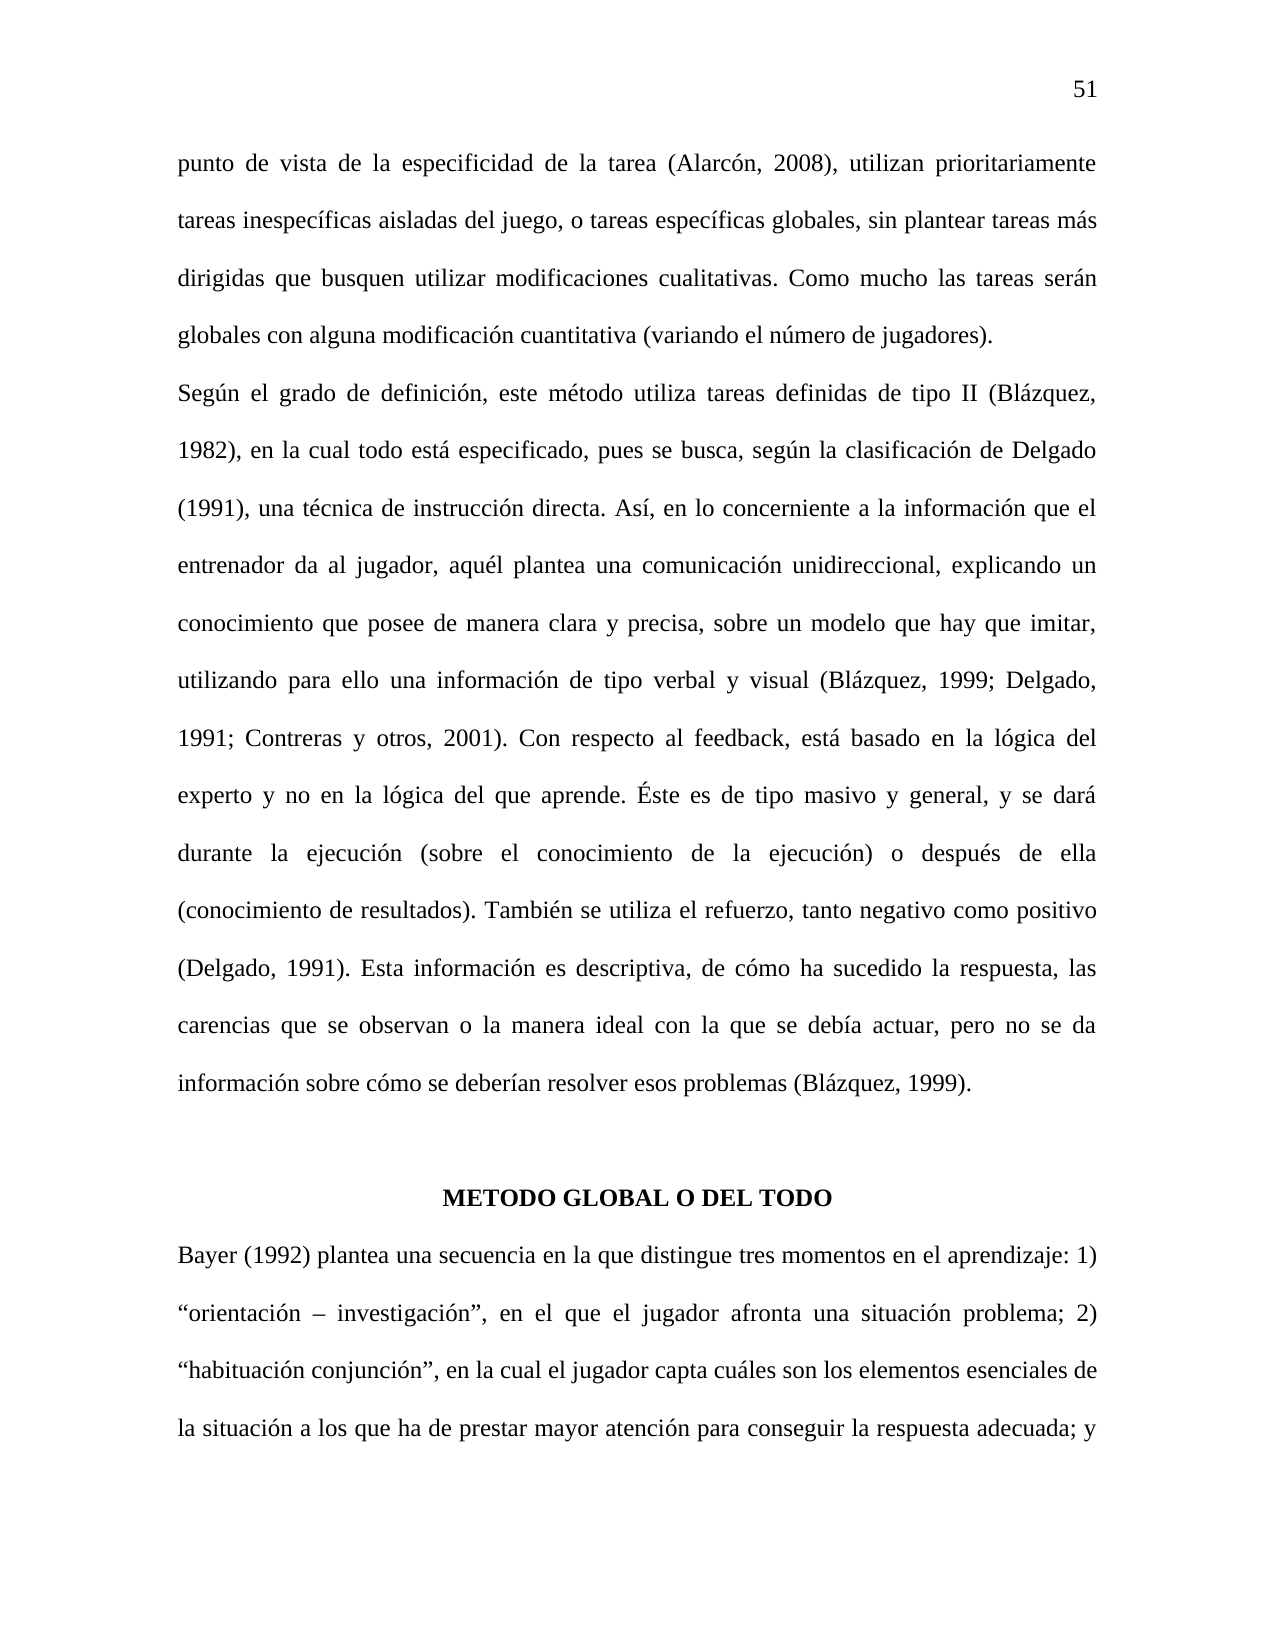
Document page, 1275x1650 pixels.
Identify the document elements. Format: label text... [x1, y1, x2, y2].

subtitle METODO GLOBAL O DEL TODO [177, 1183, 1098, 1211]
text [177, 1240, 1098, 1441]
text Según el grado de definición, este método utiliza tareas definidas de tipo II (Blázquez, 1982), en la cual todo está especificado, pues se busca, según la clasificación de Delgado (1991), una técnica de instrucción directa. Así, en lo concerniente a la información que el entrenador da al jugador, aquél plantea una comunicación unidireccional, explicando un conocimiento que posee de manera clara y precisa, sobre un modelo que hay que imitar, utilizando para ello una información de tipo verbal y visual (Blázquez, 1999; Delgado, 1991; Contreras y otros, 2001). Con respecto al feedback, está basado en la lógica del experto y no en la lógica del que aprende. Éste es de tipo masivo y general, y se dará durante la ejecución (sobre el conocimiento de la ejecución) o después de ella (conocimiento de resultados). También se utiliza el refuerzo, tanto negativo como positivo (Delgado, 1991). Esta información es descriptiva, de cómo ha sucedido la respuesta, las carencias que se observan o la manera ideal con la que se debía actuar, pero no se da información sobre cómo se deberían resolver esos problemas (Blázquez, 1999). [177, 378, 1098, 1096]
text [177, 148, 1098, 349]
